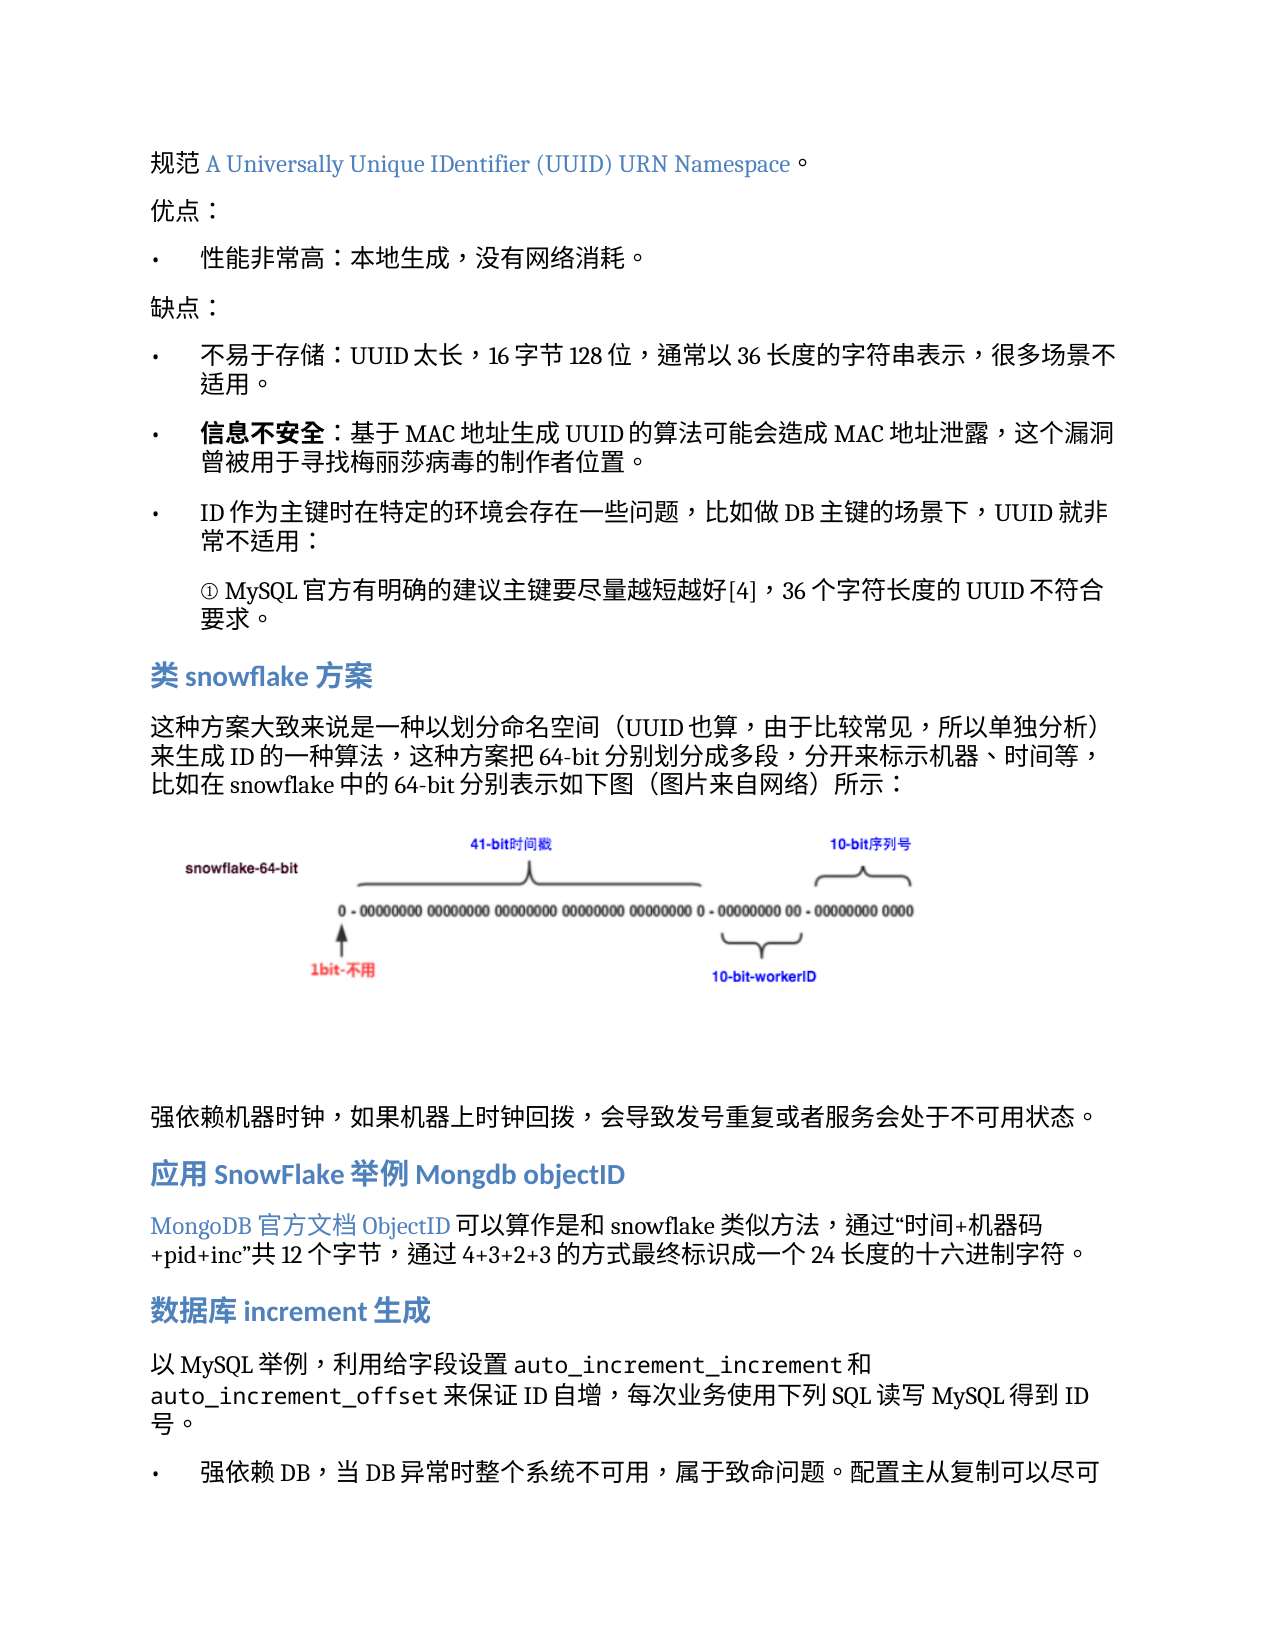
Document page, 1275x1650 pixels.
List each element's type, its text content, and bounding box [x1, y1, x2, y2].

subtitle 数据库increment生成 [150, 1290, 1125, 1330]
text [150, 150, 1125, 179]
text 缺点： [150, 294, 1125, 323]
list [150, 1458, 1125, 1487]
list 信息不安全：基于MAC地址生成UUID的算法可能会造成MAC地址泄露，这个漏洞曾被用于寻找梅丽莎病毒的制作者位置。 [150, 420, 1125, 478]
picture [150, 818, 1025, 1036]
text 以MySQL举例，利用给字段设置auto_increment_increment和auto_increment_offset来保证ID自增，每次业务使用下列SQL读写MySQL得到ID号。 [150, 1348, 1125, 1440]
list ① MySQL官方有明确的建议主键要尽量越短越好[4]，36个字符长度的UUID不符合要求。 [150, 577, 1125, 634]
subtitle 类snowflake方案 [150, 655, 1125, 695]
subtitle 应用SnowFlake举例Mongdb objectID [150, 1153, 1125, 1193]
text 强依赖机器时钟，如果机器上时钟回拨，会导致发号重复或者服务会处于不可用状态。 [150, 1104, 1125, 1132]
list ID作为主键时在特定的环境会存在一些问题，比如做DB主键的场景下，UUID就非常不适用： [150, 499, 1125, 556]
list 性能非常高：本地生成，没有网络消耗。 [150, 245, 1125, 274]
text 这种方案大致来说是一种以划分命名空间（UUID也算，由于比较常见，所以单独分析）来生成ID的一种算法，这种方案把64-bit分别划分成多段，分开来标示机器、时间等，比如在snowflake中的64-bit分别表示如下图（图片来自网络）所示： [150, 714, 1125, 800]
text MongoDB官方文档 ObjectID可以算作是和snowflake类似方法，通过“时间+机器码+pid+inc”共12个字节，通过4+3+2+3的方式最终标识成一个24长度的十六进制字符。 [150, 1212, 1125, 1269]
list 不易于存储：UUID太长，16字节128位，通常以36长度的字符串表示，很多场景不适用。 [150, 342, 1125, 399]
text 优点： [150, 197, 1125, 226]
